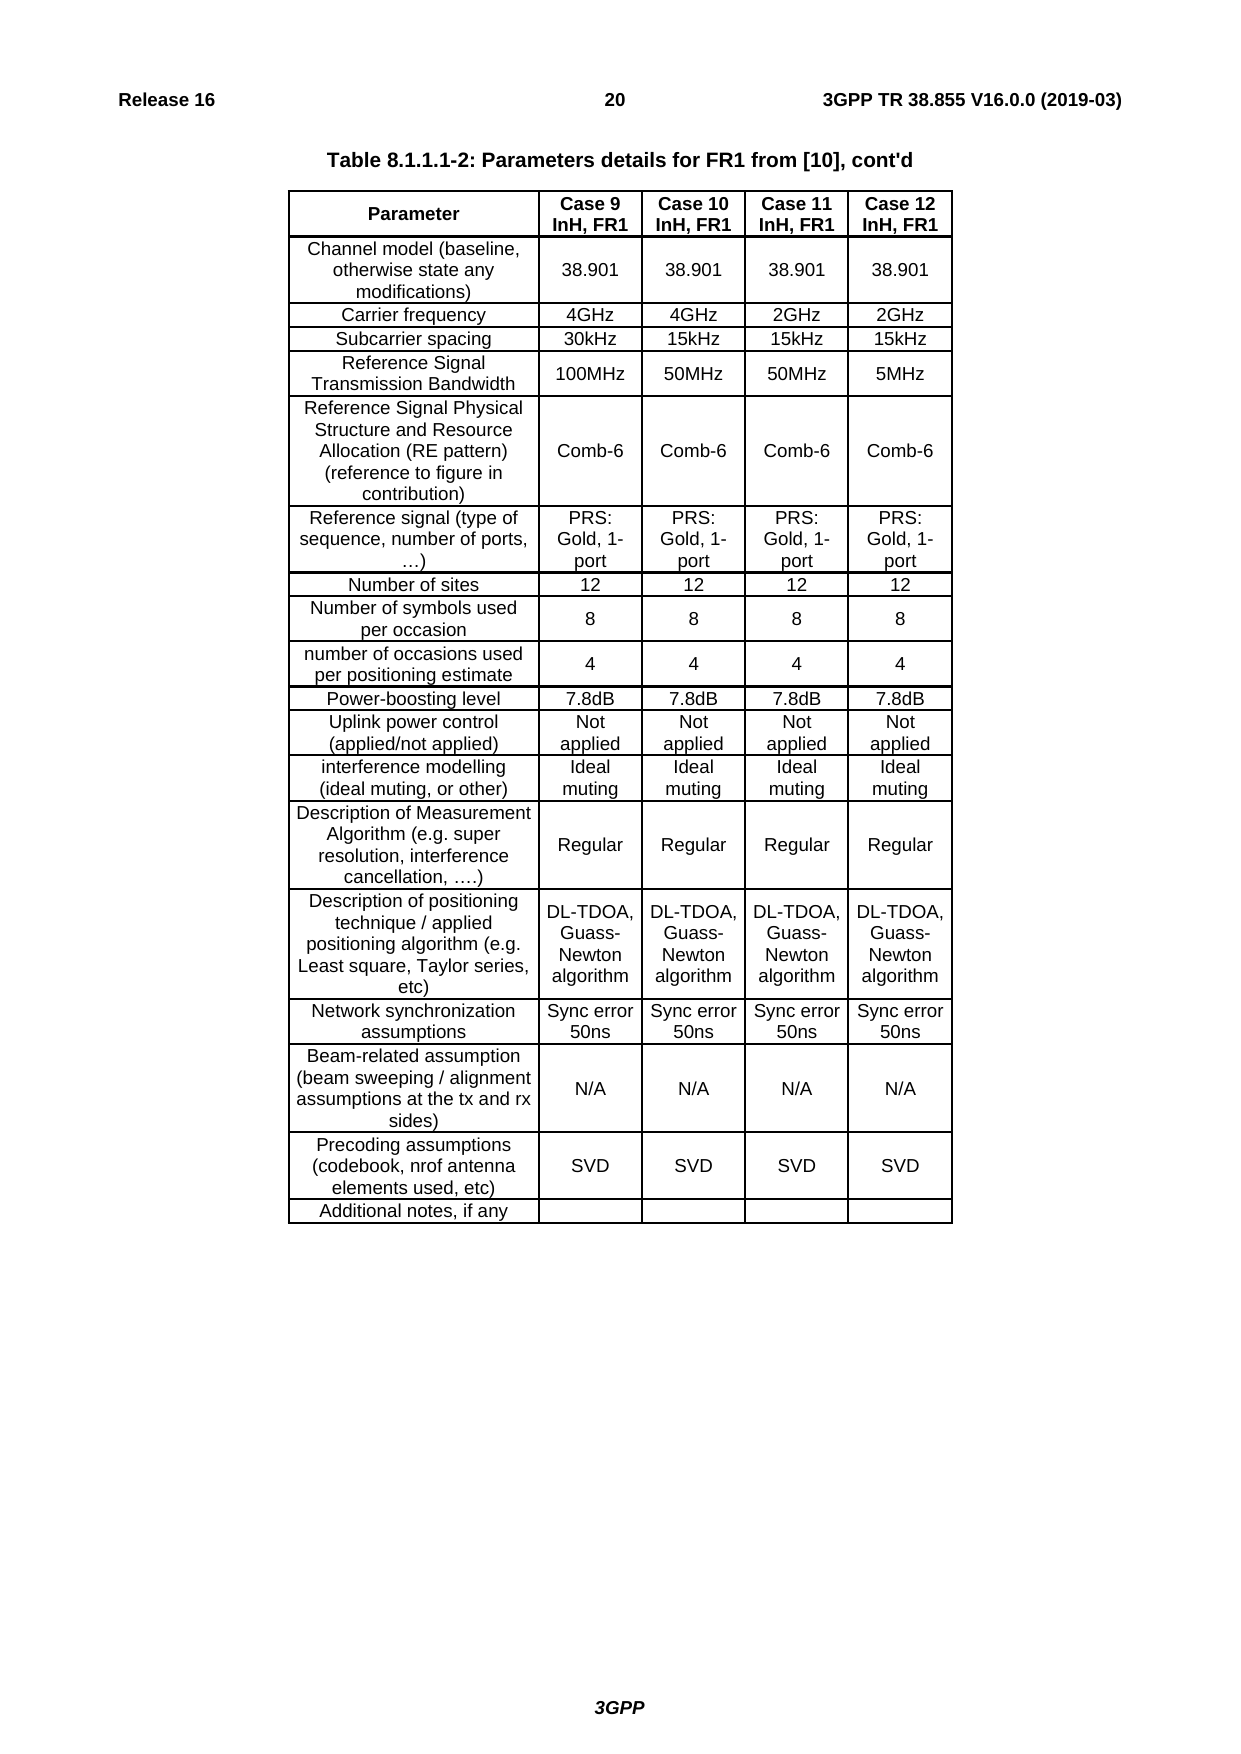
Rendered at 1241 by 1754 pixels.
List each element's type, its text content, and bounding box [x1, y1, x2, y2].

table_cell 50MHz [643, 352, 744, 395]
table_cell 5MHz [849, 352, 951, 395]
table_cell Regular [746, 802, 847, 888]
table_cell 38.901 [643, 238, 744, 302]
table_cell 2GHz [849, 304, 951, 326]
table_cell Power-boosting level [290, 688, 538, 709]
table_cell 4 [540, 642, 641, 685]
table_cell Network synchronization assumptions [290, 1000, 538, 1043]
table_cell Beam-related assumption (beam sweeping / alignment assumptions at the tx and rx sides) [290, 1045, 538, 1131]
table_cell Ideal muting [746, 756, 847, 799]
table_cell SVD [849, 1133, 951, 1198]
table_cell Channel model (baseline, otherwise state any modifications) [290, 238, 538, 302]
table_cell PRS: Gold, 1-port [540, 507, 641, 571]
table_cell Number of symbols used per occasion [290, 597, 538, 640]
table_cell Sync error 50ns [643, 1000, 744, 1043]
table_cell Additional notes, if any [290, 1200, 538, 1222]
table_cell Reference Signal Physical Structure and Resource Allocation (RE pattern) (reference to figure in contribution) [290, 397, 538, 504]
table_cell Not applied [746, 711, 847, 754]
table_cell Ideal muting [540, 756, 641, 799]
table_cell Comb-6 [849, 397, 951, 504]
table_cell Regular [849, 802, 951, 888]
table_cell Reference signal (type of sequence, number of ports, …) [290, 507, 538, 571]
table_cell Reference Signal Transmission Bandwidth [290, 352, 538, 395]
table_cell Not applied [540, 711, 641, 754]
table_cell N/A [540, 1045, 641, 1131]
table_cell Sync error 50ns [746, 1000, 847, 1043]
table_cell Comb-6 [540, 397, 641, 504]
table_cell 38.901 [849, 238, 951, 302]
table_cell [540, 1200, 641, 1222]
table_cell 4 [746, 642, 847, 685]
table_cell [746, 1200, 847, 1222]
table_cell 4 [849, 642, 951, 685]
table_cell [849, 1200, 951, 1222]
table_cell PRS: Gold, 1-port [643, 507, 744, 571]
table_cell 50MHz [746, 352, 847, 395]
table_header Case 11 InH, FR1 [746, 192, 847, 235]
table_cell 38.901 [746, 238, 847, 302]
table_cell 7.8dB [643, 688, 744, 709]
table_cell SVD [746, 1133, 847, 1198]
table_cell 12 [540, 574, 641, 595]
table_cell 4 [643, 642, 744, 685]
table_cell 12 [643, 574, 744, 595]
table_cell Sync error 50ns [540, 1000, 641, 1043]
table_cell Description of positioning technique / applied positioning algorithm (e.g. Least square, Taylor series, etc) [290, 890, 538, 998]
table_cell Regular [643, 802, 744, 888]
table_cell 8 [540, 597, 641, 640]
table_cell 4GHz [540, 304, 641, 326]
table_cell 2GHz [746, 304, 847, 326]
table_cell DL-TDOA, Guass-Newton algorithm [643, 890, 744, 998]
table_cell Not applied [849, 711, 951, 754]
table_cell 100MHz [540, 352, 641, 395]
table_cell Ideal muting [643, 756, 744, 799]
table_cell Sync error 50ns [849, 1000, 951, 1043]
table_cell SVD [643, 1133, 744, 1198]
table_cell PRS: Gold, 1-port [746, 507, 847, 571]
table_cell 7.8dB [849, 688, 951, 709]
table_cell DL-TDOA, Guass-Newton algorithm [540, 890, 641, 998]
table_cell number of occasions used per positioning estimate [290, 642, 538, 685]
table_header Case 10 InH, FR1 [643, 192, 744, 235]
table_header Case 12 InH, FR1 [849, 192, 951, 235]
table_cell Number of sites [290, 574, 538, 595]
table_cell SVD [540, 1133, 641, 1198]
table_cell 7.8dB [746, 688, 847, 709]
table_cell PRS: Gold, 1-port [849, 507, 951, 571]
table_header Parameter [290, 192, 538, 235]
table_cell 4GHz [643, 304, 744, 326]
table_cell Carrier frequency [290, 304, 538, 326]
table_cell 15kHz [746, 328, 847, 349]
table_cell Precoding assumptions (codebook, nrof antenna elements used, etc) [290, 1133, 538, 1198]
table_cell 15kHz [849, 328, 951, 349]
table_cell Regular [540, 802, 641, 888]
table_cell 38.901 [540, 238, 641, 302]
table_cell Ideal muting [849, 756, 951, 799]
table_cell DL-TDOA, Guass-Newton algorithm [746, 890, 847, 998]
table_cell 15kHz [643, 328, 744, 349]
table_cell Comb-6 [746, 397, 847, 504]
table_cell 8 [849, 597, 951, 640]
table_cell interference modelling (ideal muting, or other) [290, 756, 538, 799]
table_cell 7.8dB [540, 688, 641, 709]
table_cell Description of Measurement Algorithm (e.g. super resolution, interference cancellation, ….) [290, 802, 538, 888]
table_cell DL-TDOA, Guass-Newton algorithm [849, 890, 951, 998]
text Table 8.1.1.1-2: Parameters details for FR1 from [10], cont'd [118, 147, 1122, 171]
table_cell 12 [849, 574, 951, 595]
table_cell N/A [746, 1045, 847, 1131]
table_header Case 9 InH, FR1 [540, 192, 641, 235]
table_cell 30kHz [540, 328, 641, 349]
table_cell 8 [643, 597, 744, 640]
table_cell 12 [746, 574, 847, 595]
table_cell Uplink power control (applied/not applied) [290, 711, 538, 754]
table_cell N/A [849, 1045, 951, 1131]
table_cell [643, 1200, 744, 1222]
table_cell N/A [643, 1045, 744, 1131]
table_cell Subcarrier spacing [290, 328, 538, 349]
table_cell Comb-6 [643, 397, 744, 504]
table_cell 8 [746, 597, 847, 640]
table_cell Not applied [643, 711, 744, 754]
